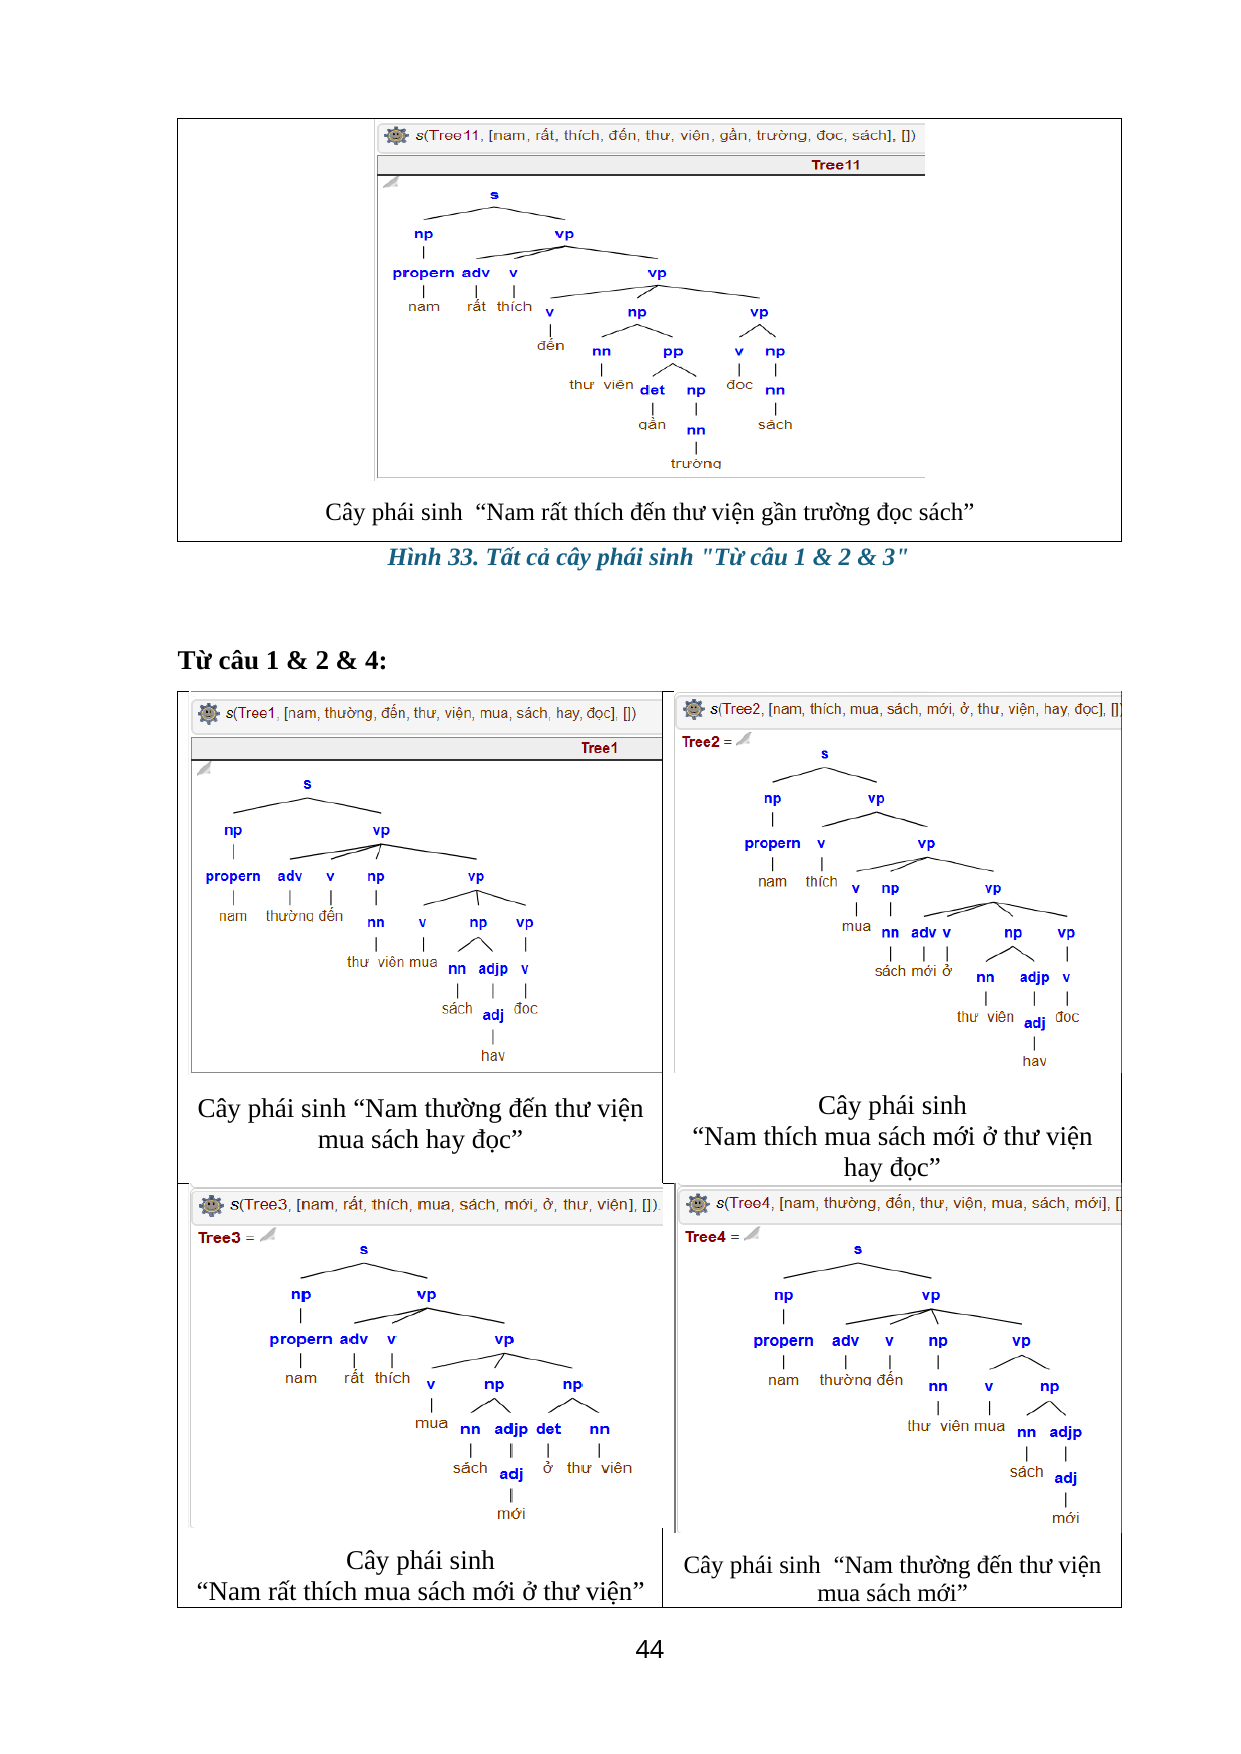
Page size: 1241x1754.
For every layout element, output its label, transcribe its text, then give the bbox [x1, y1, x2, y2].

table_header Cây phái sinh “Nam thích mua sách mới ở thư viện hay đọc” [663, 692, 1121, 1183]
table_cell Cây phái sinh “Nam thường đến thư viện mua sách mới” [663, 1184, 1121, 1607]
picture [674, 1183, 1122, 1533]
picture [374, 119, 925, 481]
picture [674, 691, 1122, 1073]
table_cell Cây phái sinh “Nam rất thích mua sách mới ở thư viện” [178, 1184, 662, 1607]
table_header Cây phái sinh “Nam thường đến thư viện mua sách hay đọc” [178, 692, 662, 1183]
picture [188, 1183, 663, 1528]
text Từ câu 1 & 2 & 4: [177, 644, 1122, 675]
text Hình 33. Tất cả cây phái sinh "Từ câu 1 & 2 & 3" [177, 542, 1122, 570]
picture [188, 691, 662, 1075]
table_cell Cây phái sinh “Nam rất thích đến thư viện gần trường đọc sách” [178, 119, 1121, 541]
